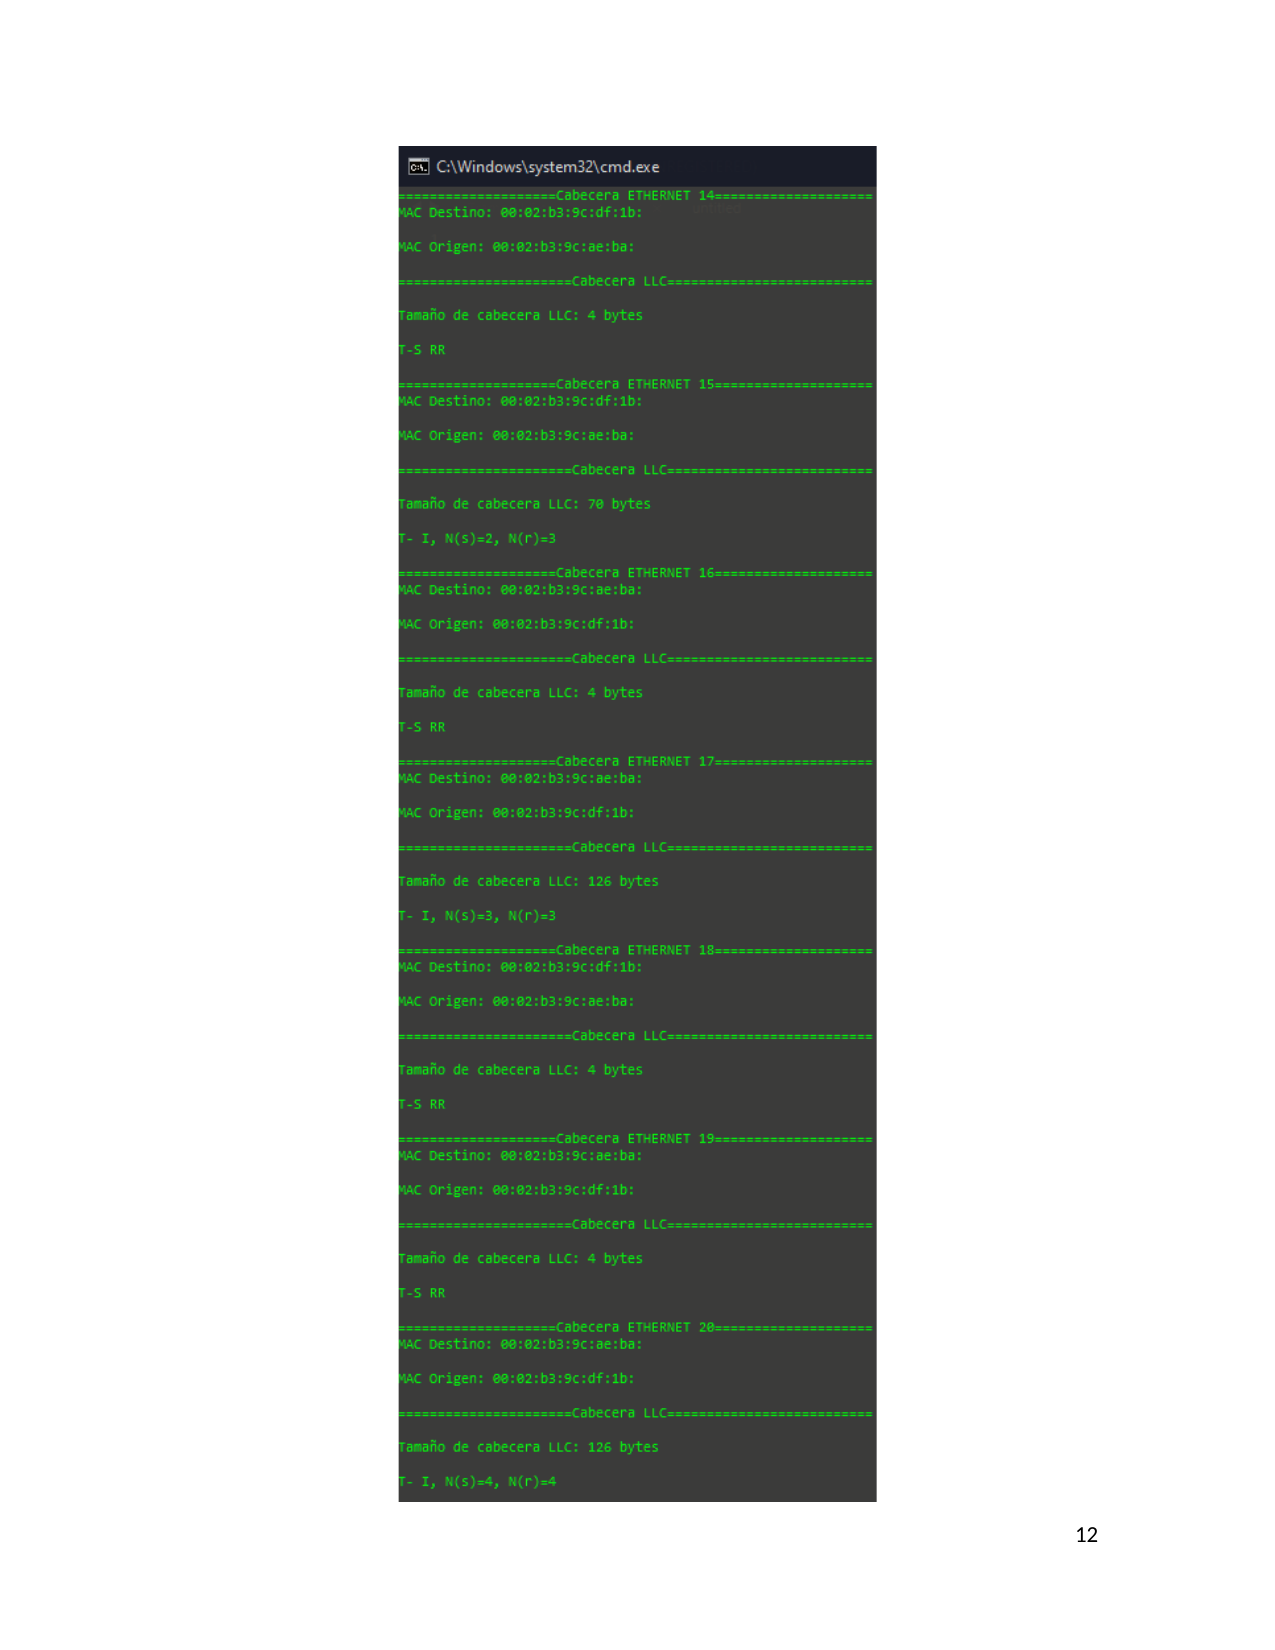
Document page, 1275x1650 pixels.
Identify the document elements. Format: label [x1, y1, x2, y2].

picture [398, 146, 877, 1502]
